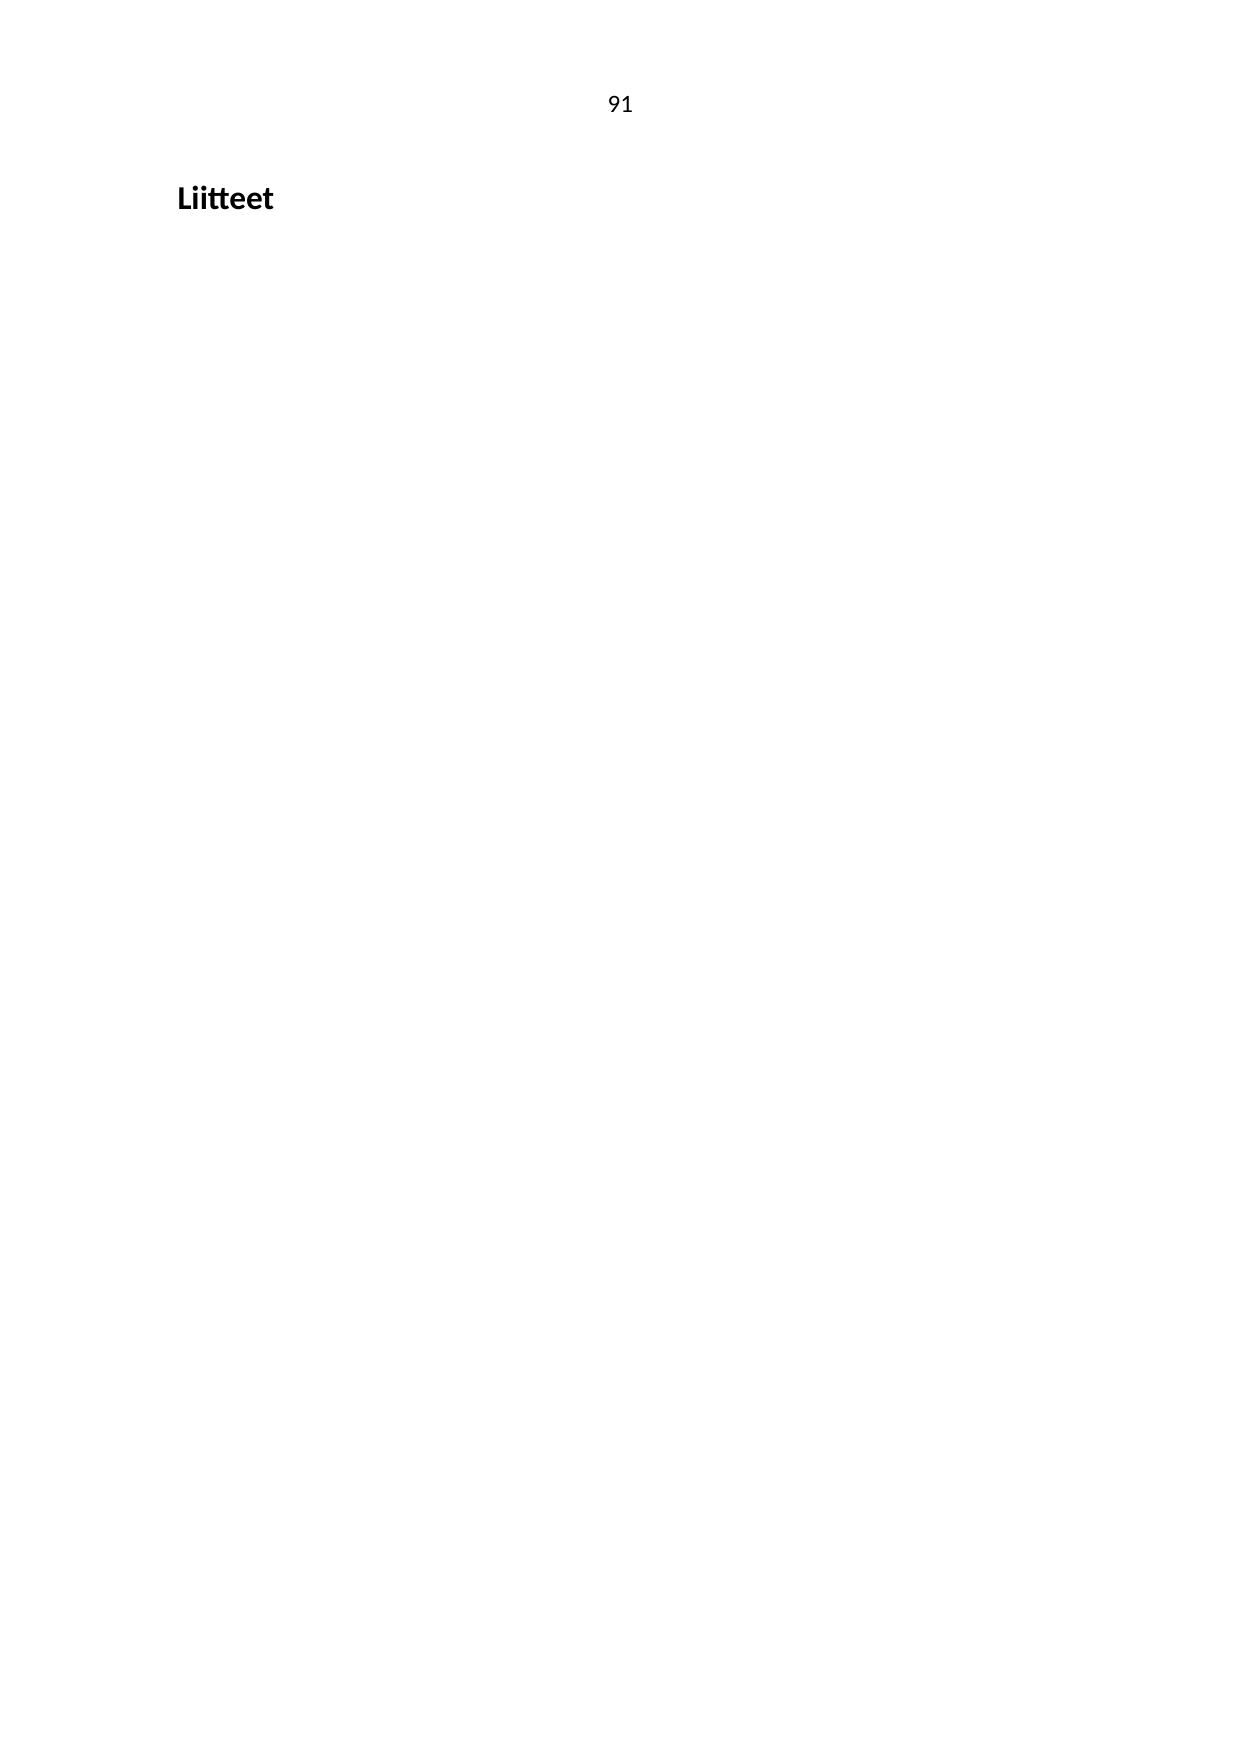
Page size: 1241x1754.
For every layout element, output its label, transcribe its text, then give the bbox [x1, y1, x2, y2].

subtitle Liitteet [177, 177, 1063, 218]
